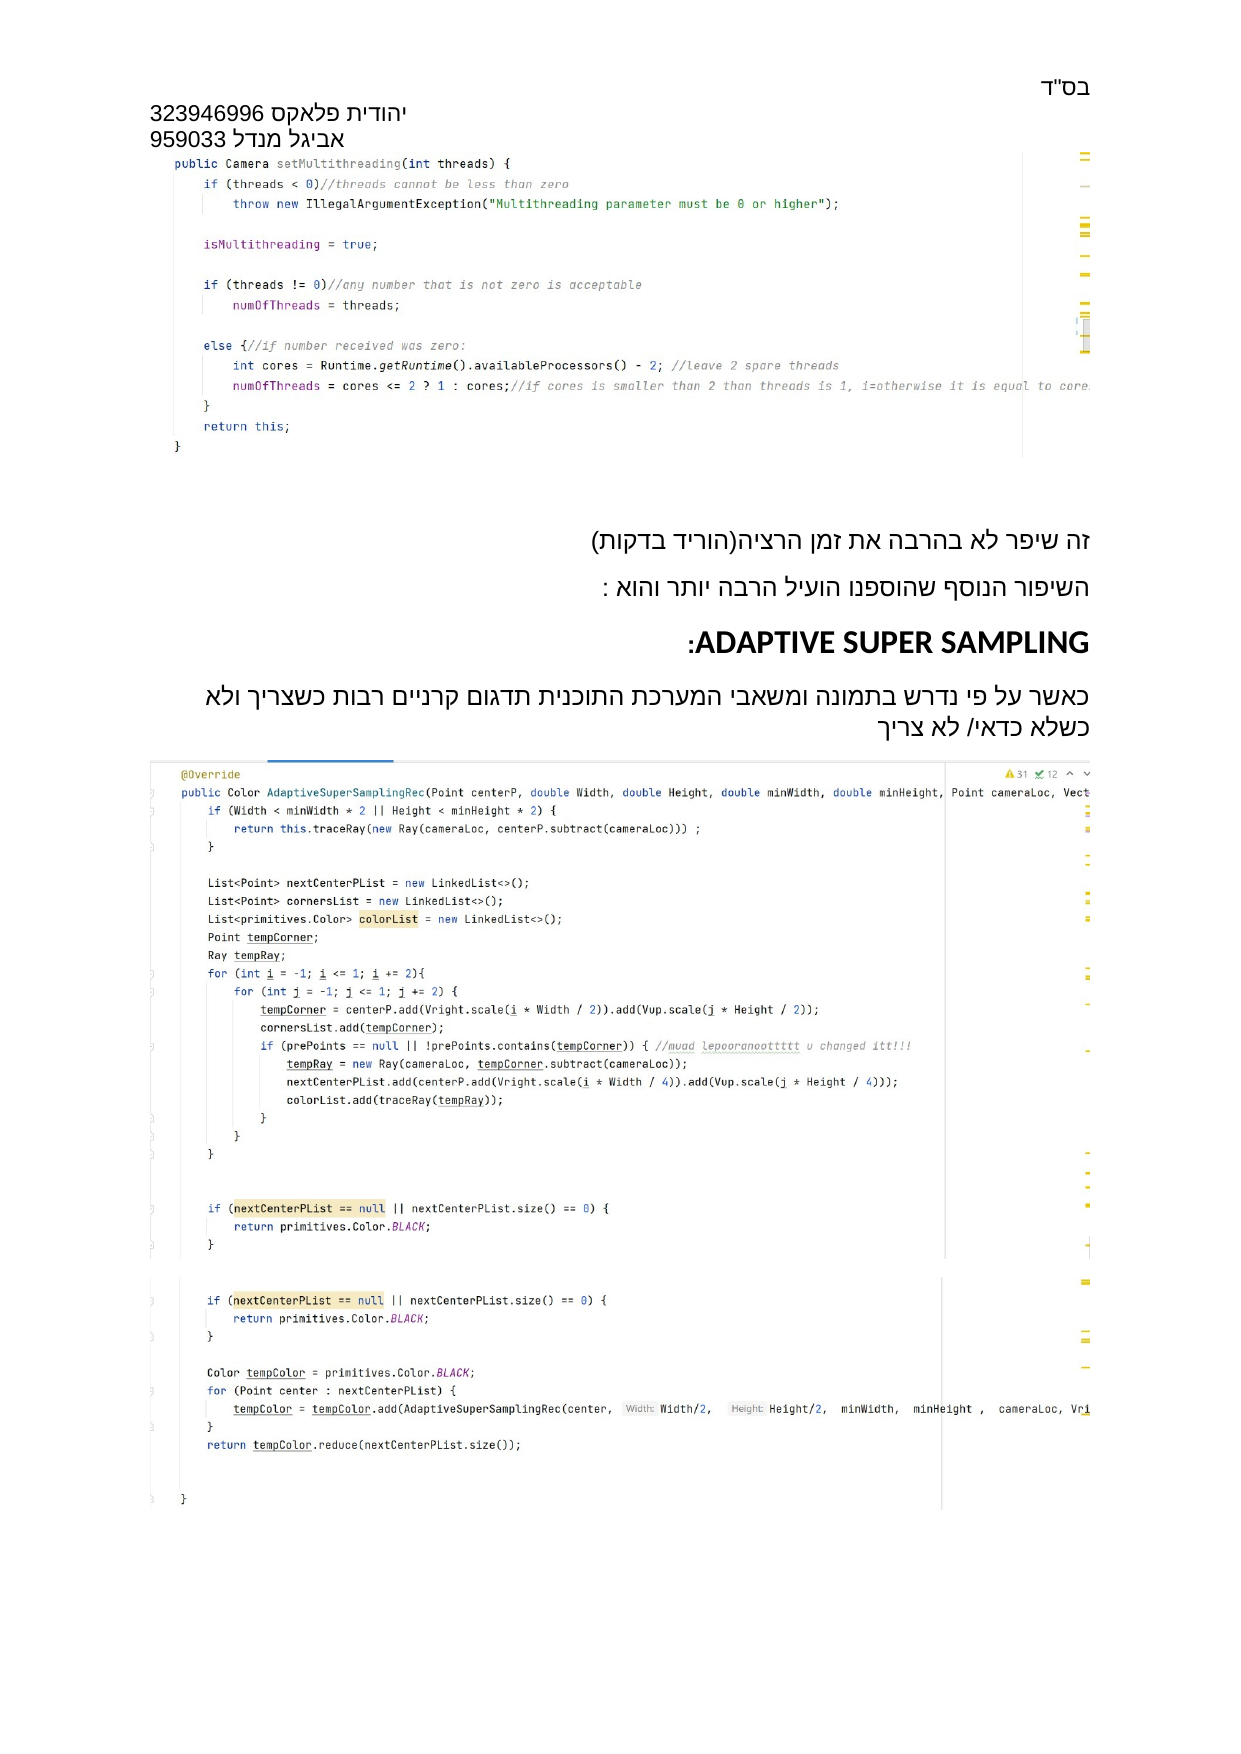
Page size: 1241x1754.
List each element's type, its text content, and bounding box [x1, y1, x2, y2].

text השיפור הנוסף שהוספנו הועיל הרבה יותר והוא : [150, 573, 1090, 602]
text זה שיפר לא בהרבה את זמן הרציה(הוריד בדקות) [150, 526, 1090, 554]
text כאשר על פי נדרש בתמונה ומשאבי המערכת התוכנית תדגום קרניים רבות כשצריך ולא כשלא כדאי/ לא צריך [150, 682, 1090, 741]
picture [150, 1277, 1090, 1510]
picture [150, 760, 1090, 1259]
text ADAPTIVE SUPER SAMPLING: [150, 621, 1090, 662]
picture [150, 152, 1090, 458]
